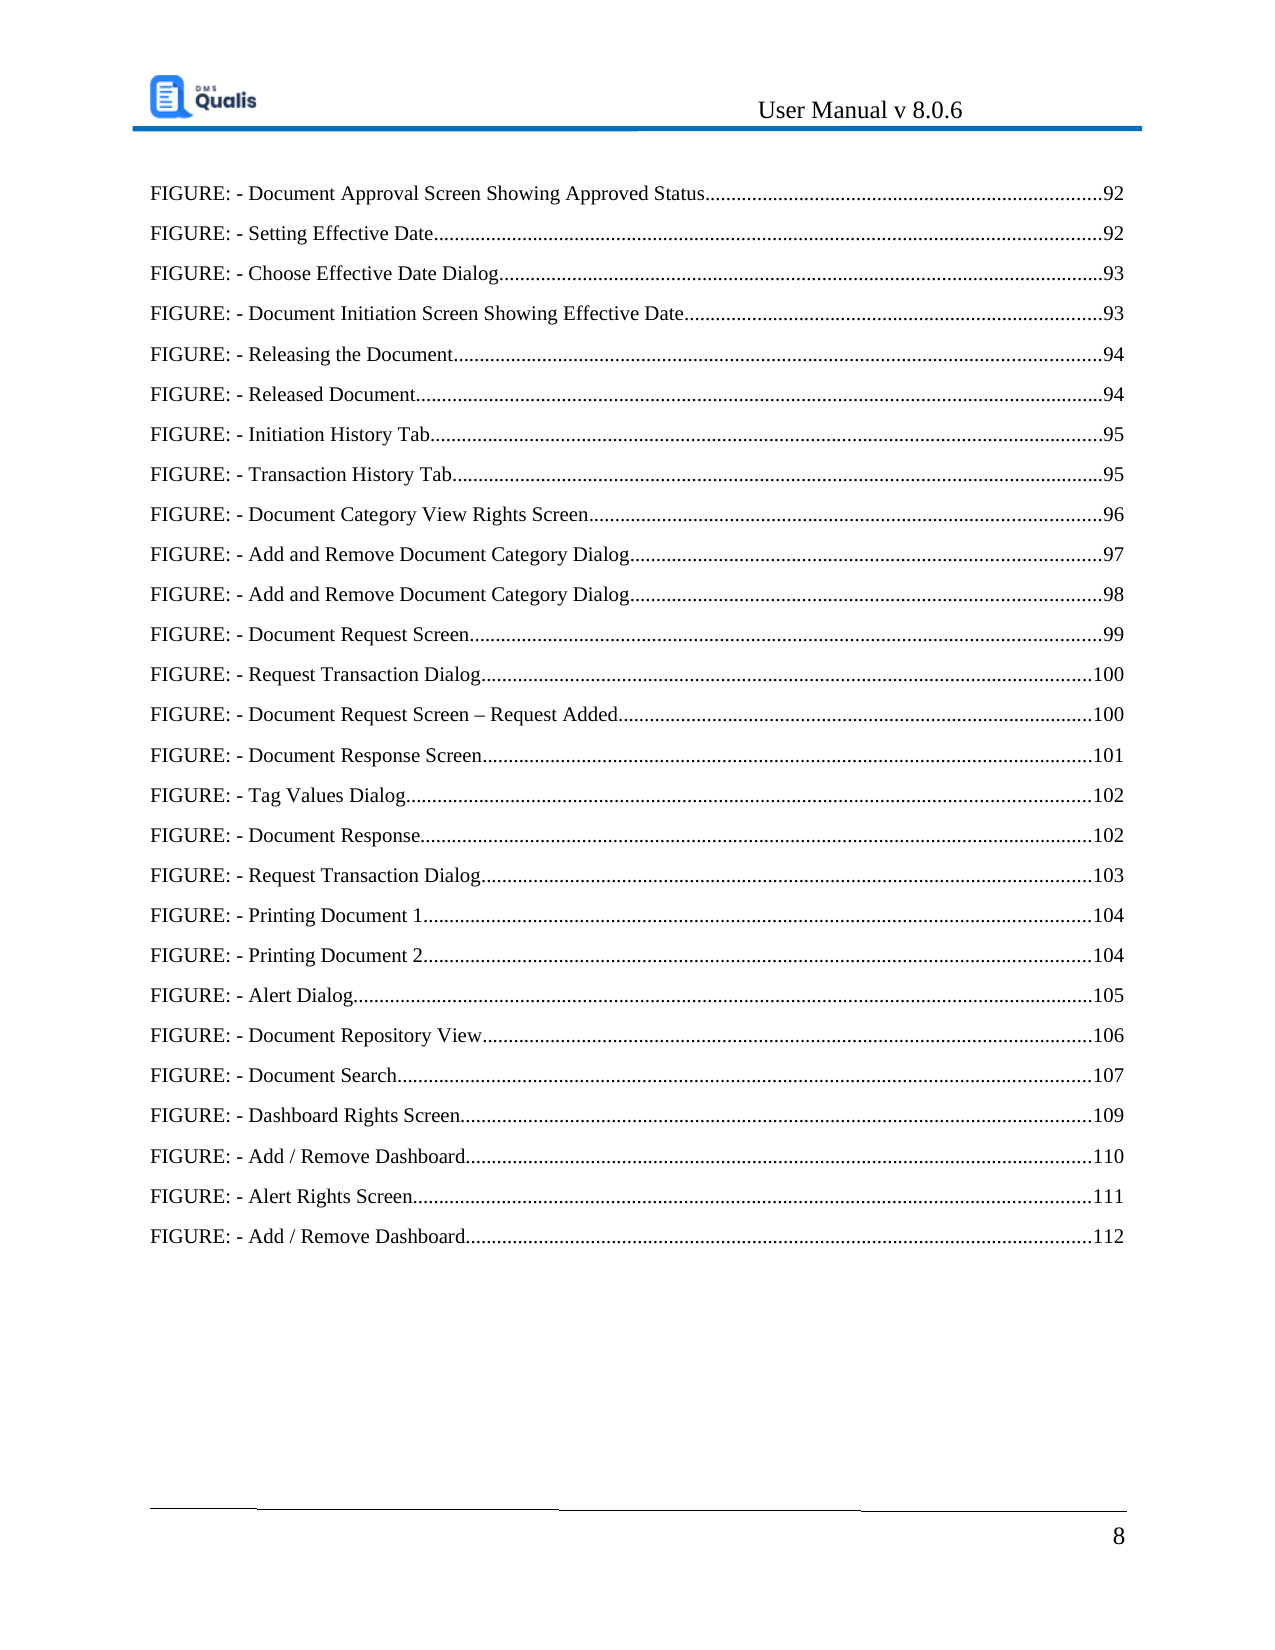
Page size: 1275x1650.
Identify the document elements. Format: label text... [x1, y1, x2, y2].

text FIGURE: - Request Transaction Dialog 100 [150, 662, 1125, 686]
text FIGURE: - Document Request Screen 99 [150, 622, 1125, 646]
text FIGURE: - Dashboard Rights Screen 109 [150, 1103, 1125, 1127]
text FIGURE: - Setting Effective Date 92 [150, 221, 1125, 245]
text FIGURE: - Initiation History Tab 95 [150, 422, 1125, 446]
text FIGURE: - Document Approval Screen Showing Approved Status 92 [150, 181, 1125, 205]
text FIGURE: - Document Response Screen 101 [150, 742, 1125, 767]
text FIGURE: - Add and Remove Document Category Dialog 97 [150, 542, 1125, 566]
text FIGURE: - Alert Rights Screen 111 [150, 1184, 1125, 1208]
text FIGURE: - Add / Remove Dashboard 110 [150, 1143, 1125, 1168]
text FIGURE: - Transaction History Tab 95 [150, 462, 1125, 486]
text FIGURE: - Choose Effective Date Dialog 93 [150, 261, 1125, 285]
text FIGURE: - Printing Document 2 104 [150, 943, 1125, 967]
text FIGURE: - Document Search 107 [150, 1063, 1125, 1087]
text FIGURE: - Add and Remove Document Category Dialog 98 [150, 582, 1125, 606]
text FIGURE: - Document Initiation Screen Showing Effective Date 93 [150, 301, 1125, 325]
text FIGURE: - Document Repository View 106 [150, 1023, 1125, 1047]
text FIGURE: - Printing Document 1 104 [150, 903, 1125, 927]
picture [150, 75, 257, 119]
text FIGURE: - Alert Dialog 105 [150, 983, 1125, 1007]
text FIGURE: - Released Document 94 [150, 382, 1125, 406]
text FIGURE: - Add / Remove Dashboard 112 [150, 1224, 1125, 1248]
text FIGURE: - Document Category View Rights Screen 96 [150, 502, 1125, 526]
text FIGURE: - Releasing the Document 94 [150, 341, 1125, 366]
text FIGURE: - Tag Values Dialog 102 [150, 783, 1125, 807]
text FIGURE: - Document Response 102 [150, 823, 1125, 847]
text FIGURE: - Document Request Screen – Request Added 100 [150, 702, 1125, 726]
text FIGURE: - Request Transaction Dialog 103 [150, 863, 1125, 887]
